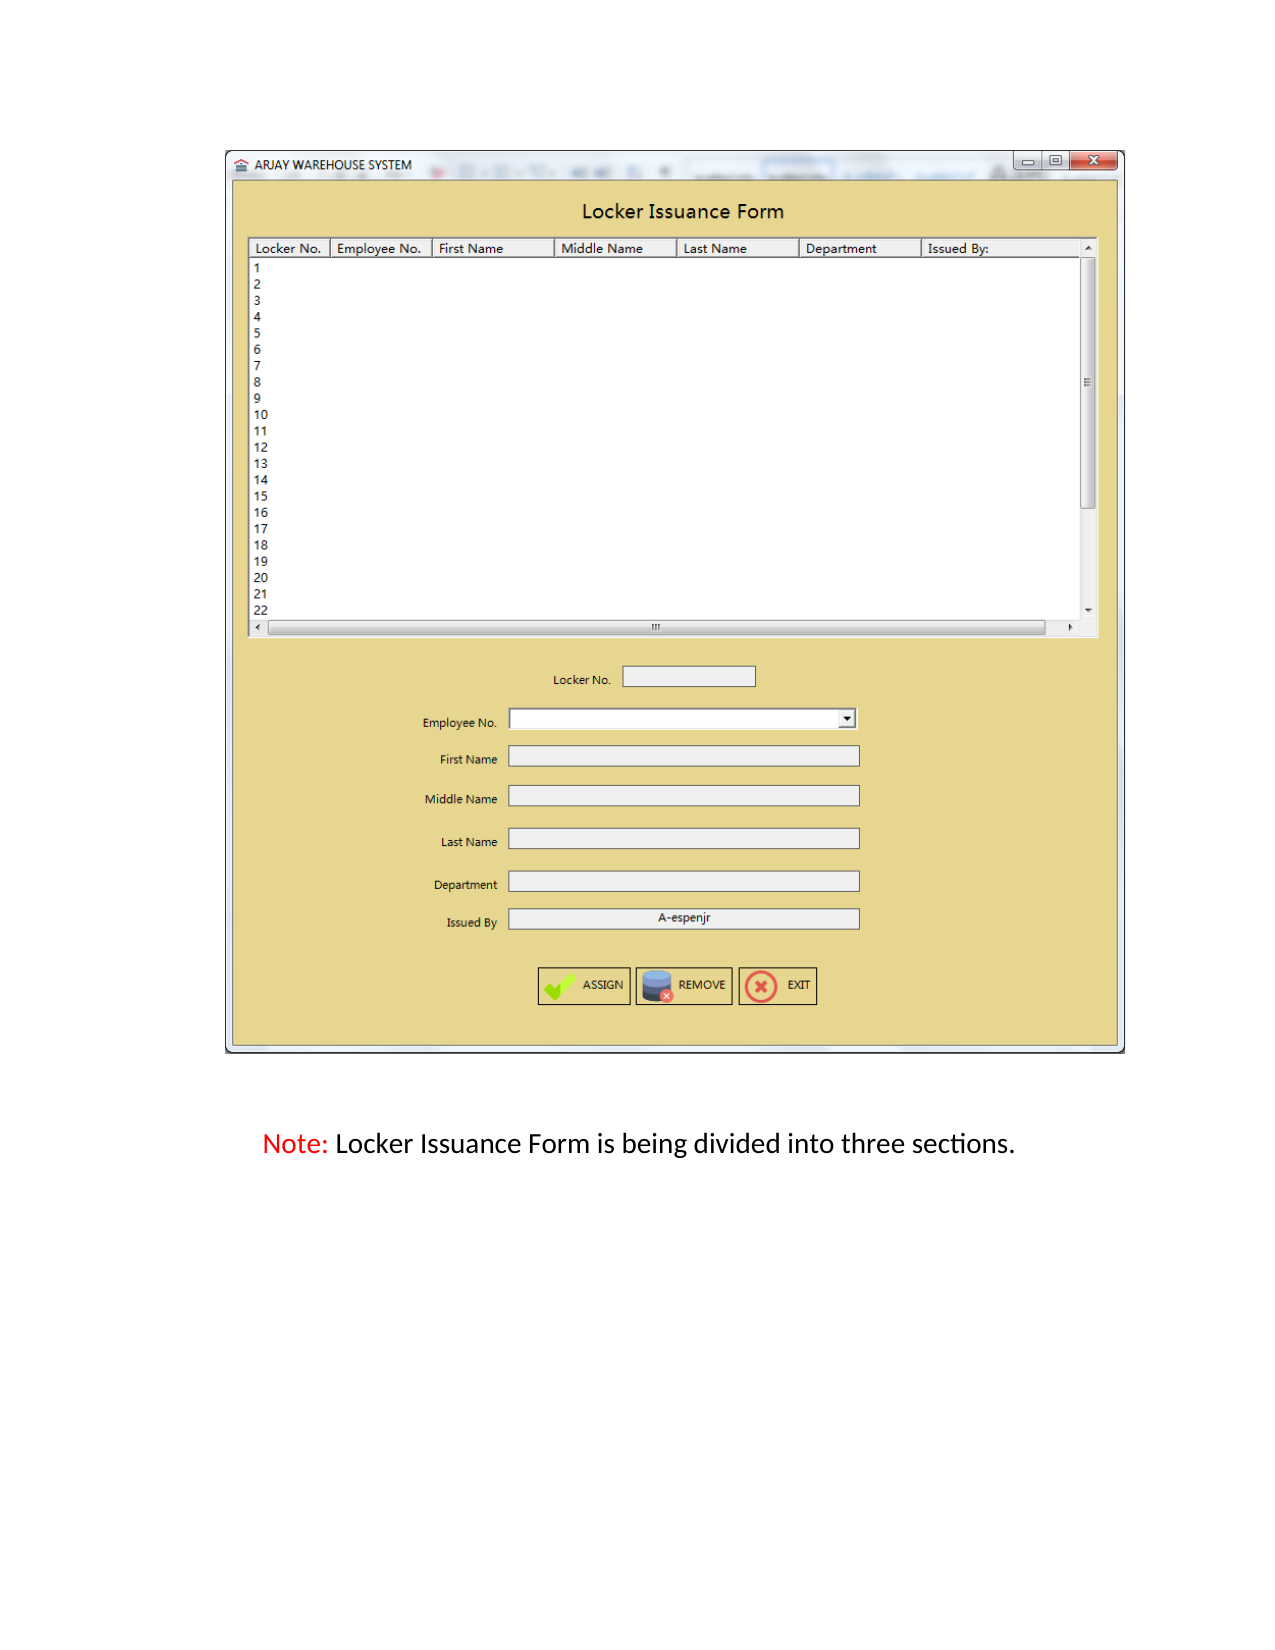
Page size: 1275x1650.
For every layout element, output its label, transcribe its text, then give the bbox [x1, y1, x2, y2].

text Note: Locker Issuance Form is being divided into three sections. [262, 1125, 1125, 1161]
picture [225, 150, 1125, 1054]
